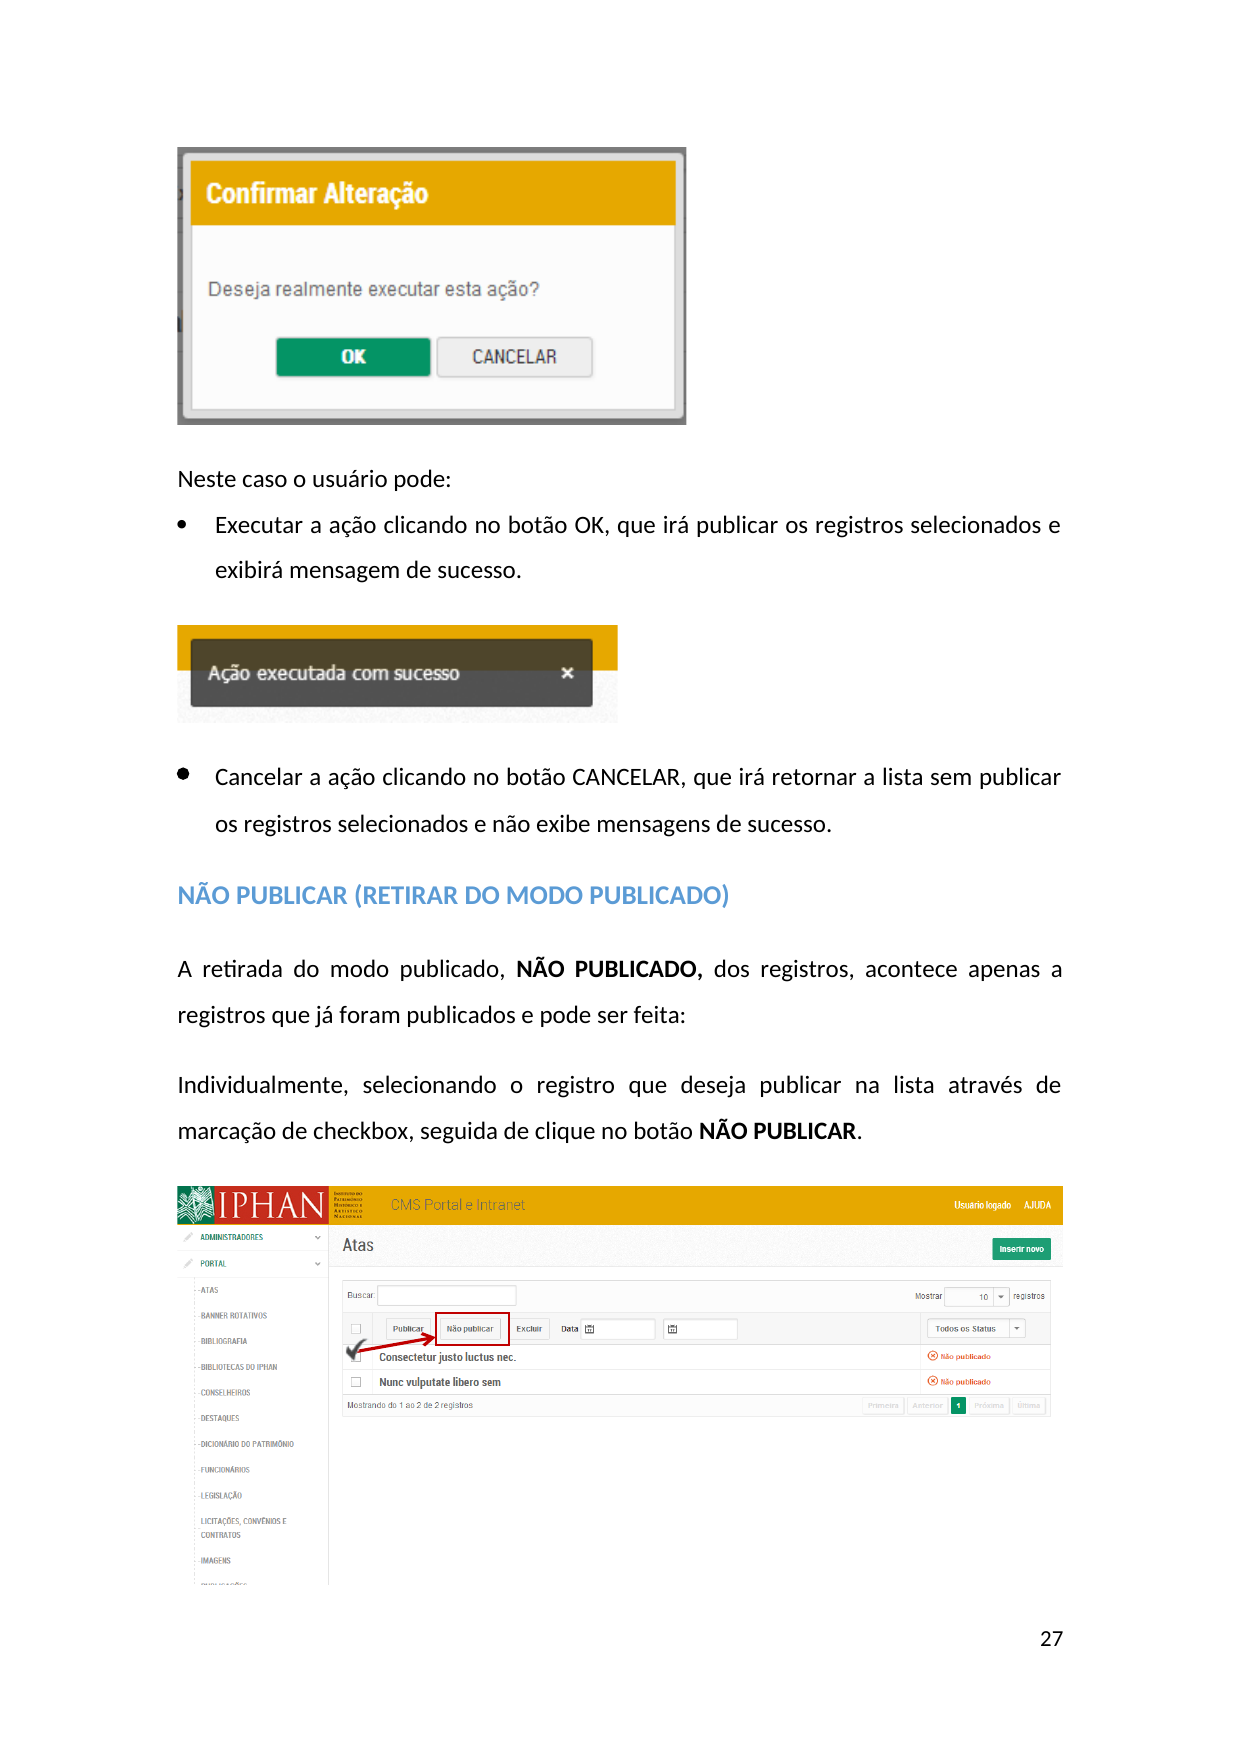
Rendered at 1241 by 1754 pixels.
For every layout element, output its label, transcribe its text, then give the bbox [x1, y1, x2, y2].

subtitle NÃO PUBLICAR (retirar do modo publicado) [177, 878, 1063, 912]
list Executar a ação clicando no botão OK, que irá publicar os registros selecionados e exibirá mensagem de sucesso. [177, 509, 1063, 585]
list Neste caso o usuário pode: [177, 463, 1063, 494]
picture [177, 1186, 1063, 1585]
list Cancelar a ação clicando no botão CANCELAR, que irá retornar a lista sem publicar os registros selecionados e não exibe mensagens de sucesso. [177, 761, 1063, 838]
text A retirada do modo publicado, NÃO PUBLICADO, dos registros, acontece apenas a registros que já foram publicados e pode ser feita: [177, 953, 1063, 1029]
text Individualmente, selecionando o registro que deseja publicar na lista através de marcação de checkbox, seguida de clique no botão NÃO PUBLICAR. [177, 1069, 1063, 1146]
picture [177, 625, 618, 723]
picture [177, 147, 687, 425]
